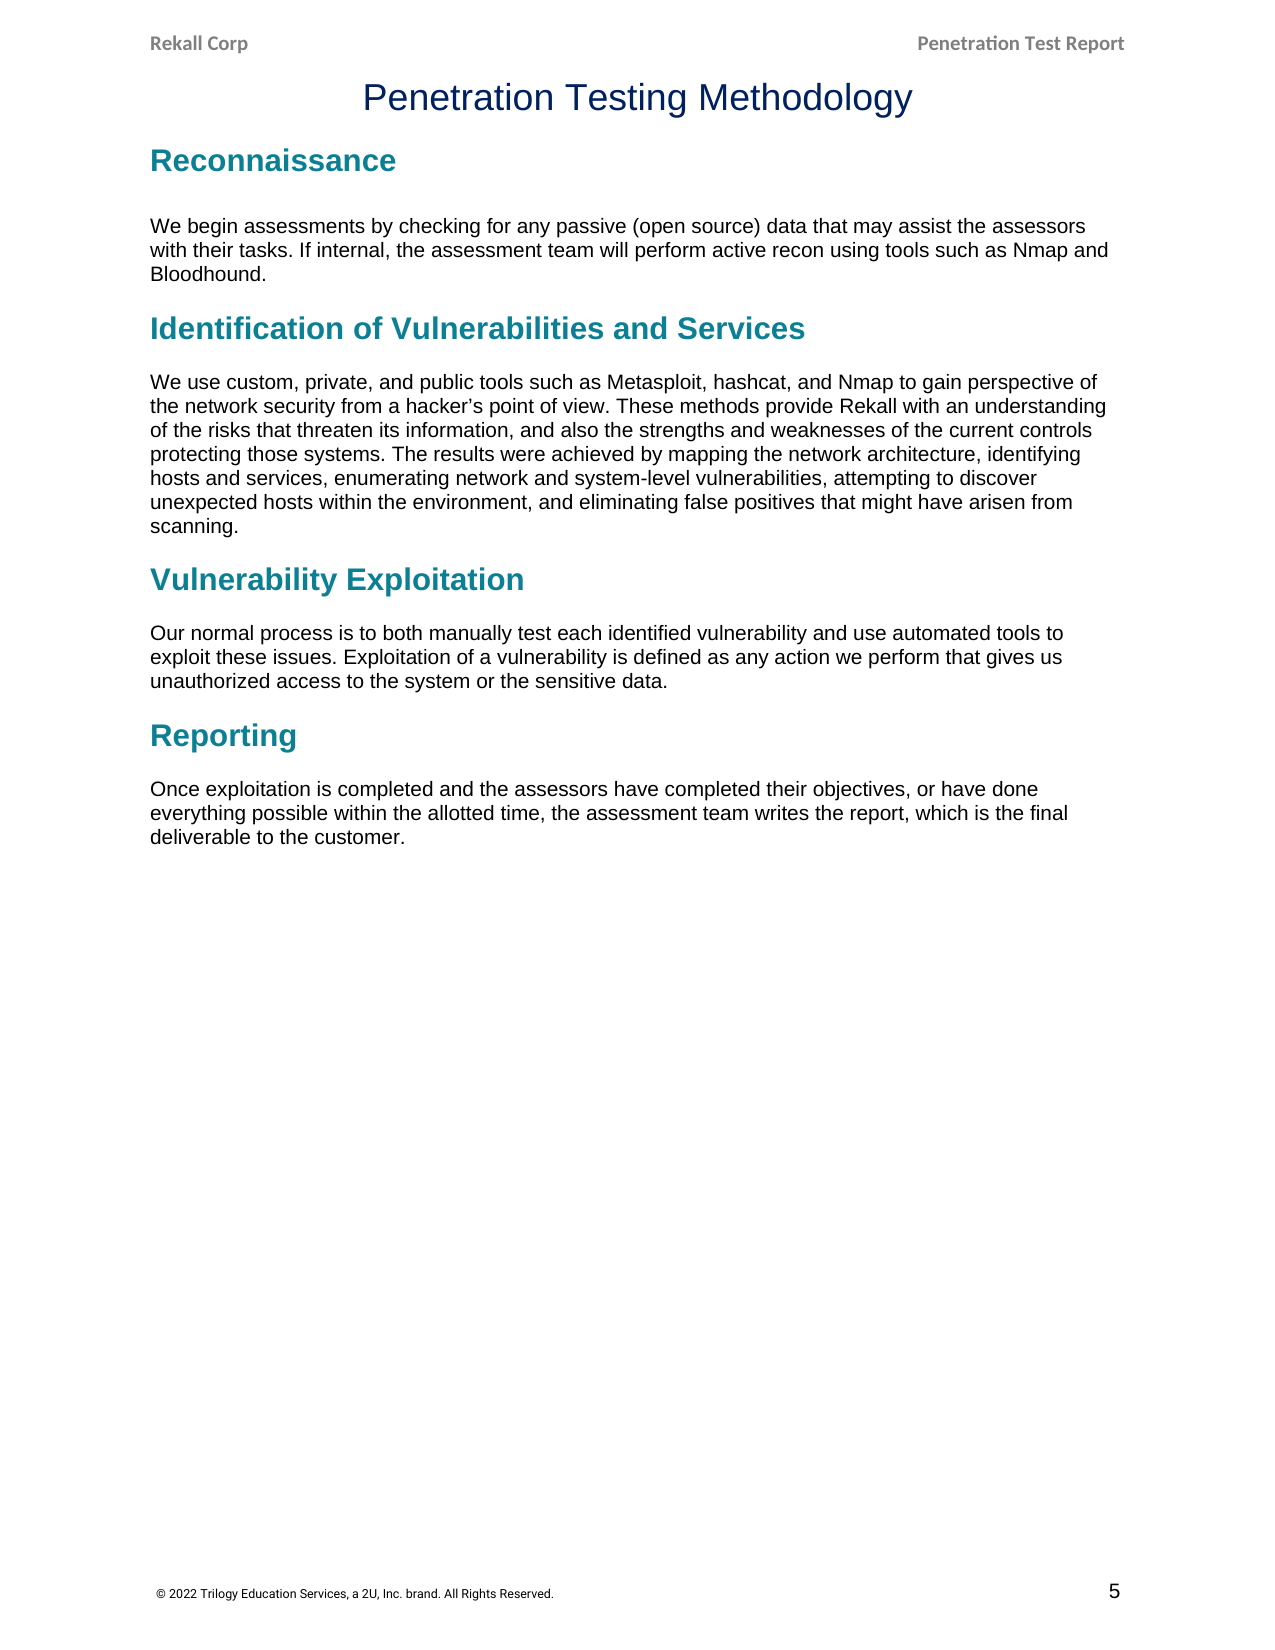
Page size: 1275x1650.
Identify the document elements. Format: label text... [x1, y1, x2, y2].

subtitle Reconnaissance [150, 142, 1125, 178]
text We use custom, private, and public tools such as Metasploit, hashcat, and Nmap to gain perspective of the network security from a hacker’s point of view. These methods provide Rekall with an understanding of the risks that threaten its information, and also the strengths and weaknesses of the current controls protecting those systems. The results were achieved by mapping the network architecture, identifying hosts and services, enumerating network and system-level vulnerabilities, attempting to discover unexpected hosts within the environment, and eliminating false positives that might have arisen from scanning. [150, 370, 1125, 537]
text We begin assessments by checking for any passive (open source) data that may assist the assessors with their tasks. If internal, the assessment team will perform active recon using tools such as Nmap and Bloodhound. [150, 214, 1125, 286]
subtitle Reporting [150, 717, 1125, 753]
subtitle Penetration Testing Methodology [150, 75, 1125, 118]
subtitle Vulnerability Exploitation [150, 561, 1125, 597]
text Once exploitation is completed and the assessors have completed their objectives, or have done everything possible within the allotted time, the assessment team writes the report, which is the final deliverable to the customer. [150, 777, 1125, 849]
subtitle Identification of Vulnerabilities and Services [150, 310, 1125, 346]
text Our normal process is to both manually test each identified vulnerability and use automated tools to exploit these issues. Exploitation of a vulnerability is defined as any action we perform that gives us unauthorized access to the system or the sensitive data. [150, 621, 1125, 693]
